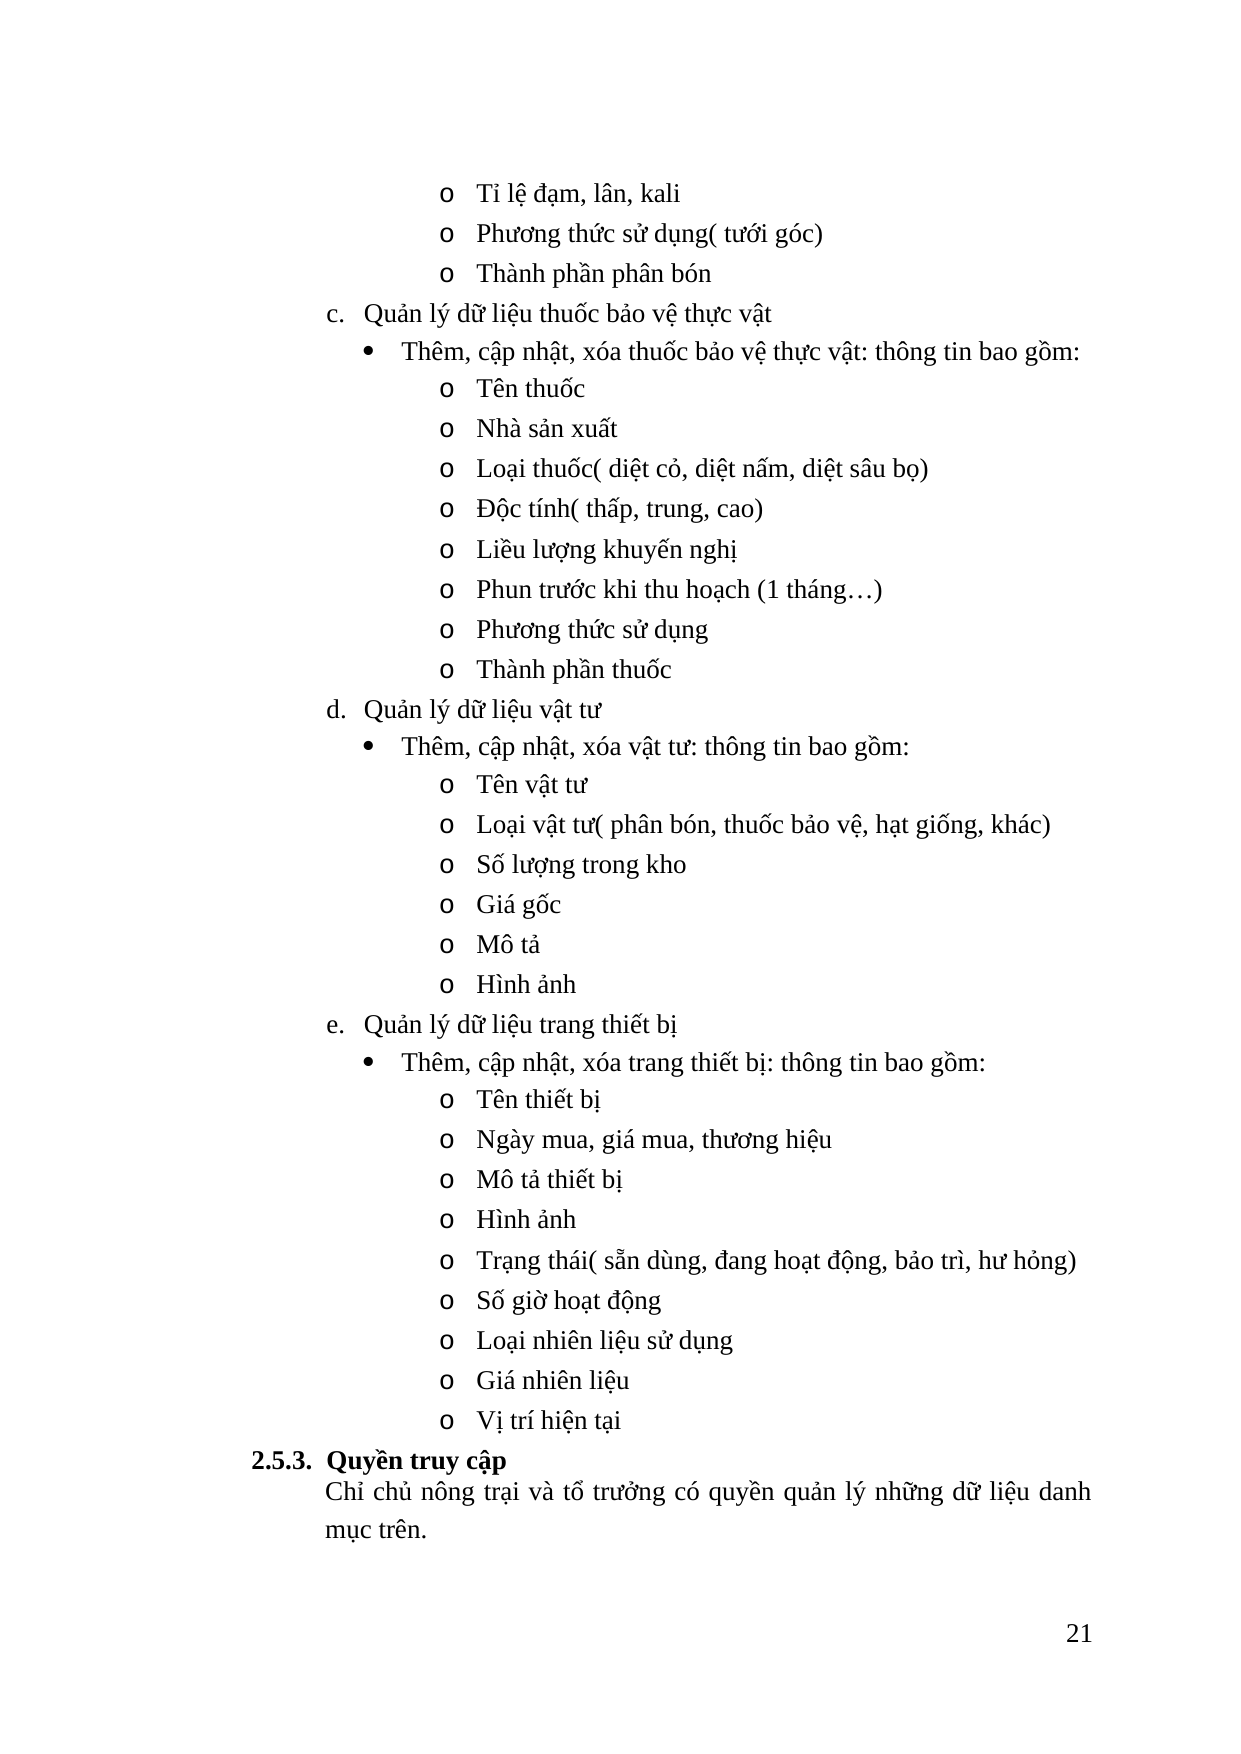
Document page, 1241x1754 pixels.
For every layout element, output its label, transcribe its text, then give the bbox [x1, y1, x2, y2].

list Tên vật tư [439, 768, 1093, 801]
list Ngày mua, giá mua, thương hiệu [439, 1123, 1093, 1157]
list Số giờ hoạt động [439, 1284, 1093, 1317]
list Phun trước khi thu hoạch (1 tháng…) [439, 573, 1093, 606]
list Thêm, cập nhật, xóa thuốc bảo vệ thực vật: thông tin bao gồm: [364, 335, 1093, 366]
list Loại nhiên liệu sử dụng [439, 1324, 1093, 1357]
list Thêm, cập nhật, xóa vật tư: thông tin bao gồm: [364, 730, 1093, 762]
list Độc tính( thấp, trung, cao) [439, 493, 1093, 526]
list Quản lý dữ liệu trang thiết bị [326, 1008, 1093, 1040]
list Liều lượng khuyến nghị [439, 533, 1093, 566]
list Loại thuốc( diệt cỏ, diệt nấm, diệt sâu bọ) [439, 452, 1093, 486]
list Giá nhiên liệu [439, 1364, 1093, 1397]
list Tên thuốc [439, 372, 1093, 406]
list Vị trí hiện tại [439, 1404, 1093, 1438]
list Giá gốc [439, 888, 1093, 922]
list Phương thức sử dụng [439, 613, 1093, 646]
list Trạng thái( sẵn dùng, đang hoạt động, bảo trì, hư hỏng) [439, 1244, 1093, 1277]
list Mô tả thiết bị [439, 1163, 1093, 1197]
list Số lượng trong kho [439, 848, 1093, 882]
list Tên thiết bị [439, 1083, 1093, 1117]
list Loại vật tư( phân bón, thuốc bảo vệ, hạt giống, khác) [439, 808, 1093, 841]
list Phương thức sử dụng( tưới góc) [439, 217, 1093, 251]
list Quản lý dữ liệu thuốc bảo vệ thực vật [326, 297, 1093, 329]
list Quản lý dữ liệu vật tư [326, 693, 1093, 724]
list Thành phần thuốc [439, 653, 1093, 686]
list Thành phần phân bón [439, 257, 1093, 291]
list Tỉ lệ đạm, lân, kali [439, 177, 1093, 211]
list Hình ảnh [439, 968, 1093, 1002]
list Hình ảnh [439, 1204, 1093, 1237]
list Thêm, cập nhật, xóa trang thiết bị: thông tin bao gồm: [364, 1046, 1093, 1077]
list Mô tả [439, 928, 1093, 962]
text Chỉ chủ nông trại và tổ trưởng có quyền quản lý những dữ liệu danh mục trên. [325, 1475, 1093, 1544]
subtitle Quyền truy cập [251, 1444, 1093, 1475]
list Nhà sản xuất [439, 412, 1093, 446]
